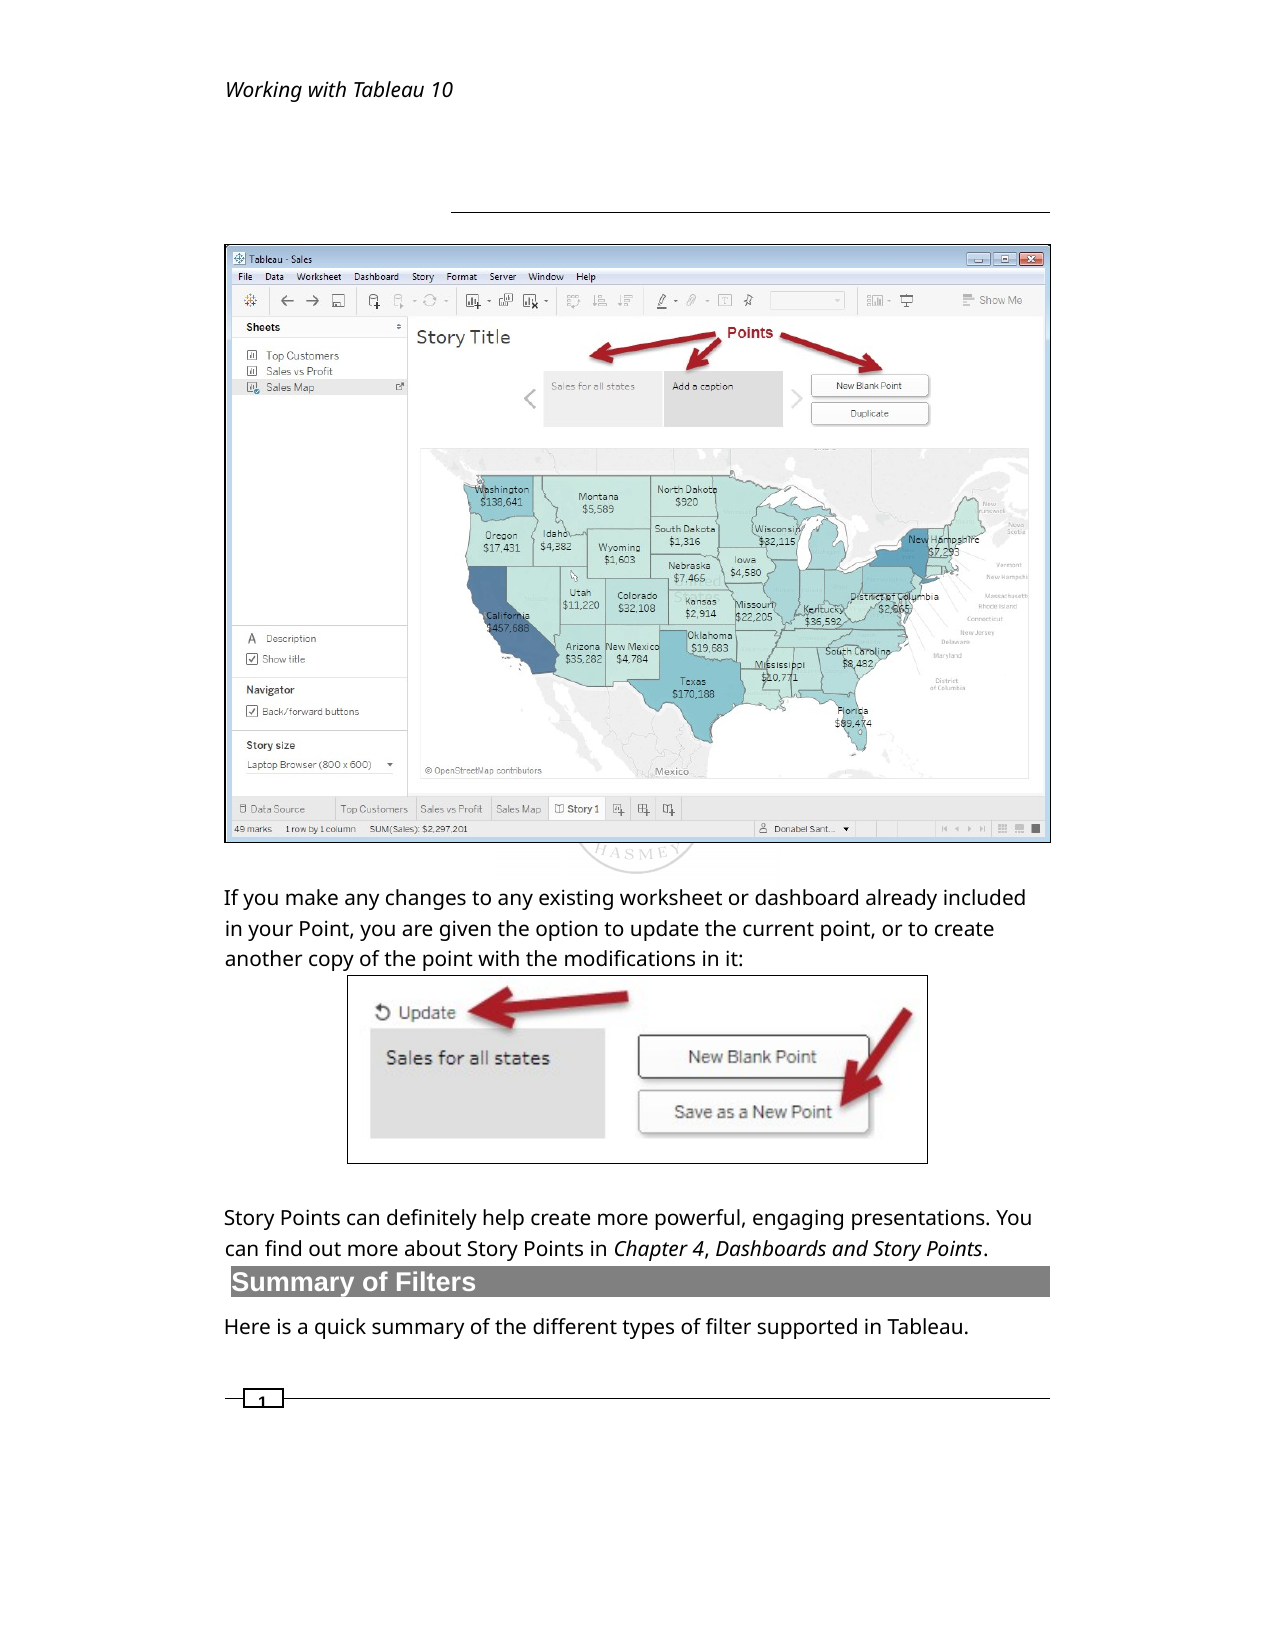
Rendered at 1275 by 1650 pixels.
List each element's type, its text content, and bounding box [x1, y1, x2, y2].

text Here is a quick summary of the different types of filter supported in Tableau. [223, 1312, 1049, 1340]
text If you make any changes to any existing worksheet or dashboard already included in your Point, you are given the option to update the current point, or to create another copy of the point with the modifications in it: [223, 883, 1049, 973]
picture [226, 245, 1050, 842]
picture [348, 976, 927, 1163]
text Story Points can definitely help create more powerful, engaging presentations. You can find out more about Story Points in Chapter 4, Dashboards and Story Points. [223, 1203, 1049, 1263]
subtitle Summary of Filters [231, 1266, 1050, 1297]
